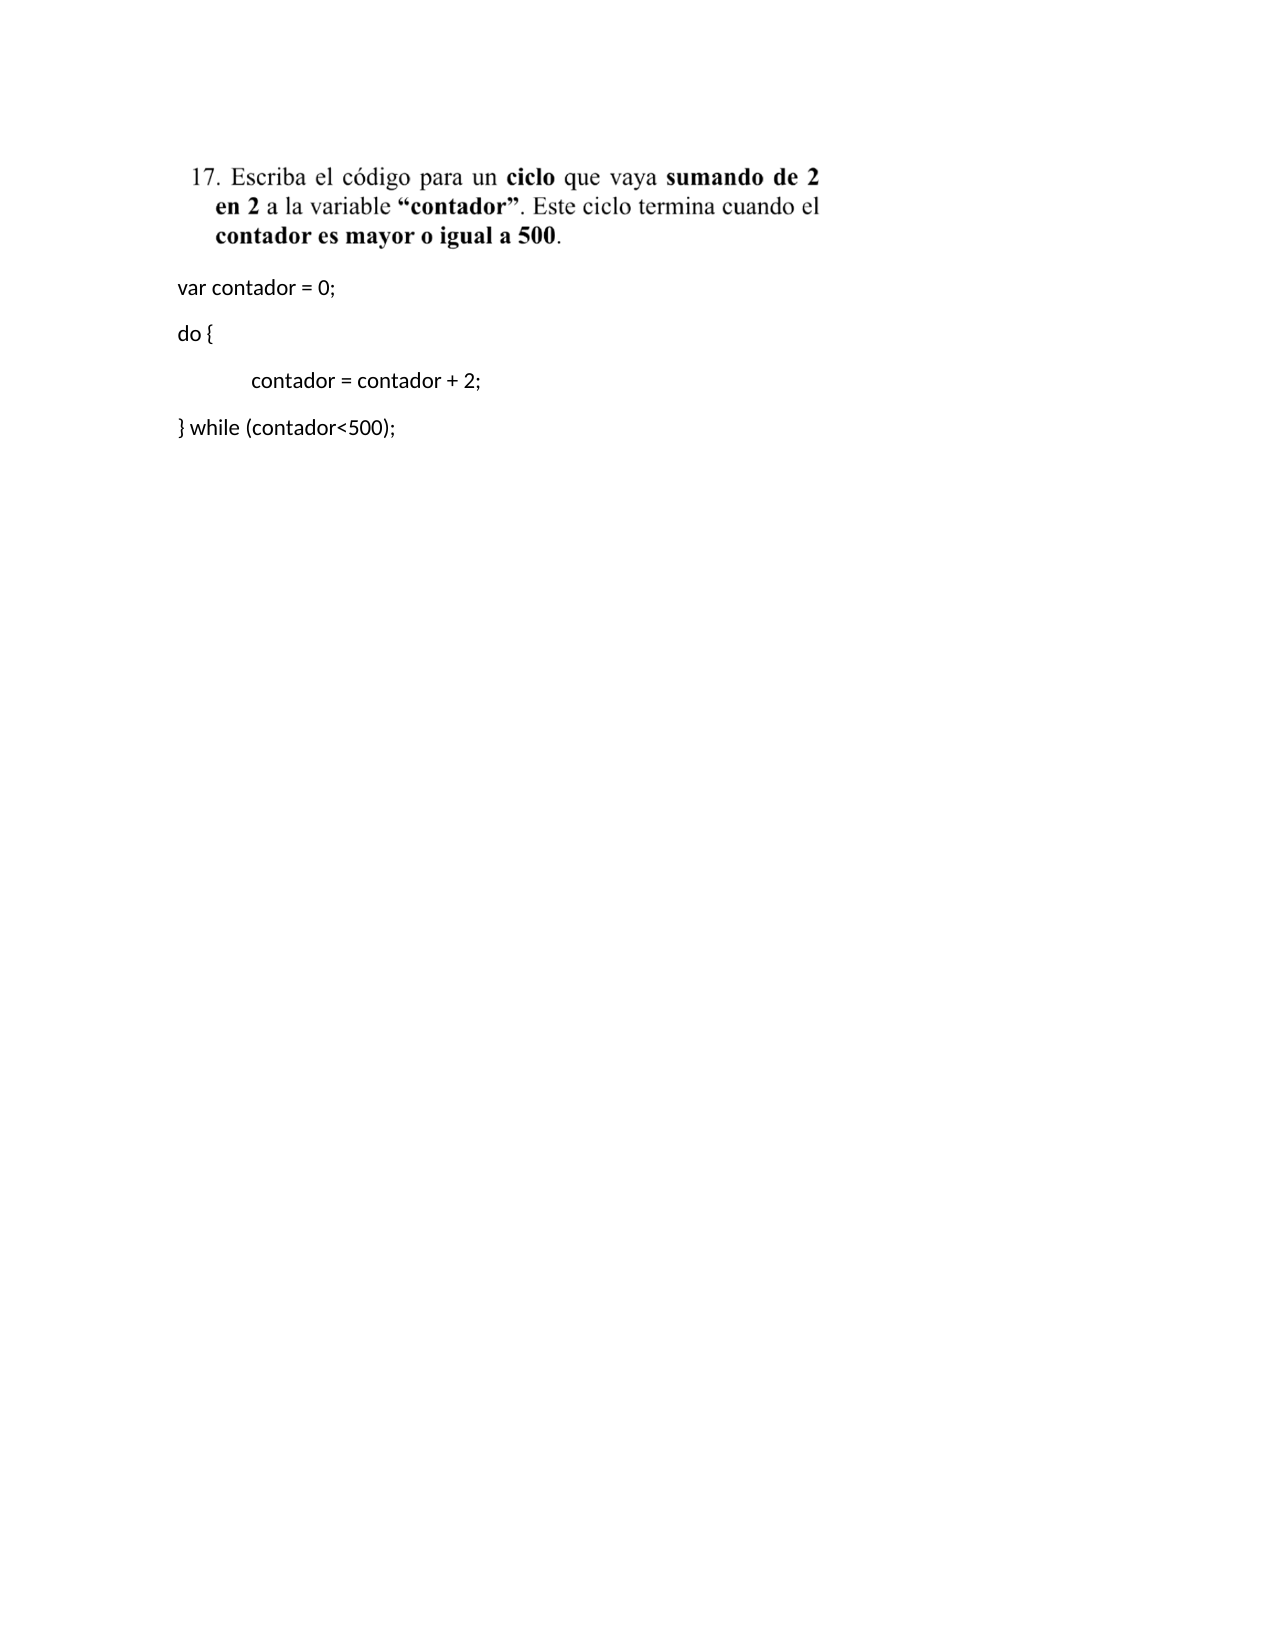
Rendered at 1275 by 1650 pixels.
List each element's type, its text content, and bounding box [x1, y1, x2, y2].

text contador = contador + 2; [177, 366, 1098, 394]
text var contador = 0; [177, 273, 1098, 301]
text do { [177, 319, 1098, 348]
text } while (contador<500); [177, 413, 1098, 441]
picture [177, 147, 837, 254]
